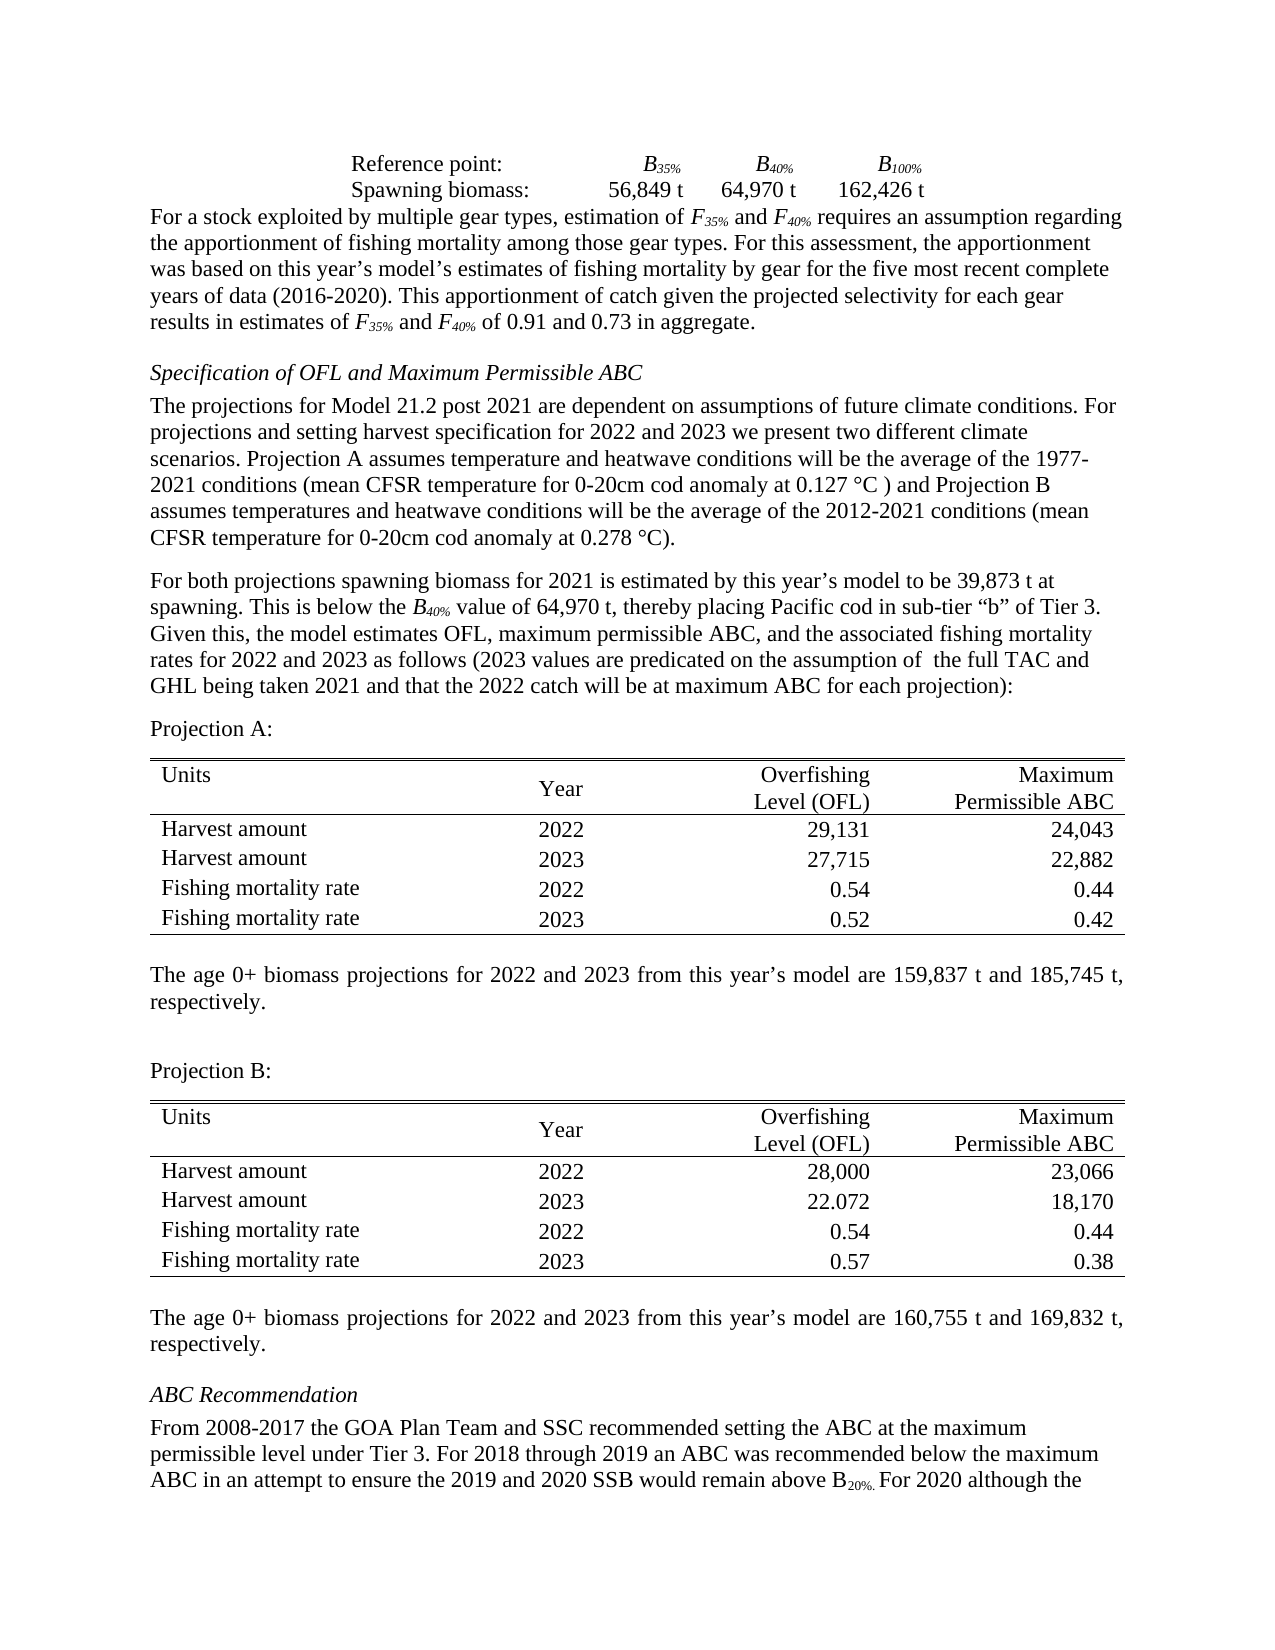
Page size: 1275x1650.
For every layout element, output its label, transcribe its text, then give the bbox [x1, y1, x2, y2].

table_cell 22,882 [881, 844, 1125, 874]
table_header Year [527, 761, 660, 814]
table_cell 2023 [527, 844, 660, 874]
table_header Overfishing Level (OFL) [660, 761, 881, 814]
table_cell 64,970 t [694, 176, 807, 203]
table_cell 22.072 [660, 1186, 881, 1216]
table_cell 24,043 [881, 815, 1125, 844]
table_cell Spawning biomass: [340, 176, 564, 203]
table_cell 0.38 [881, 1246, 1125, 1276]
table_cell 2022 [527, 815, 660, 844]
table_cell 2023 [527, 1246, 660, 1276]
table_cell 18,170 [881, 1186, 1125, 1216]
table_cell Harvest amount [150, 1186, 527, 1216]
table_header Maximum Permissible ABC [881, 761, 1125, 814]
table_header Units [150, 1104, 527, 1156]
table_cell Harvest amount [150, 815, 527, 844]
table_cell Fishing mortality rate [150, 1216, 527, 1246]
table_cell Harvest amount [150, 1157, 527, 1186]
table_cell 2022 [527, 1157, 660, 1186]
table_cell Fishing mortality rate [150, 904, 527, 934]
table_header B100% [807, 150, 935, 176]
table_header B40% [694, 150, 807, 176]
text The age 0+ biomass projections for 2022 and 2023 from this year’s model are 160,755 t and 169,832 t, respectively. [150, 1303, 1125, 1356]
table_header Units [150, 761, 527, 814]
table_header B35% [565, 150, 694, 176]
table_cell 0.54 [660, 874, 881, 904]
table_cell Fishing mortality rate [150, 1246, 527, 1276]
table_cell 2023 [527, 1186, 660, 1216]
text For a stock exploited by multiple gear types, estimation of F35% and F40% requires an assumption regarding the apportionment of fishing mortality among those gear types. For this assessment, the apportionment was based on this year’s model’s estimates of fishing mortality by gear for the five most recent complete years of data (2016-2020). This apportionment of catch given the projected selectivity for each gear results in estimates of F35% and F40% of 0.91 and 0.73 in aggregate. [150, 203, 1125, 334]
table_cell 28,000 [660, 1157, 881, 1186]
table_cell 56,849 t [565, 176, 694, 203]
subtitle Specification of OFL and Maximum Permissible ABC [150, 359, 1125, 386]
table_cell Fishing mortality rate [150, 874, 527, 904]
text The projections for Model 21.2 post 2021 are dependent on assumptions of future climate conditions. For projections and setting harvest specification for 2022 and 2023 we present two different climate scenarios. Projection A assumes temperature and heatwave conditions will be the average of the 1977-2021 conditions (mean CFSR temperature for 0-20cm cod anomaly at 0.127 °C ) and Projection B assumes temperatures and heatwave conditions will be the average of the 2012-2021 conditions (mean CFSR temperature for 0-20cm cod anomaly at 0.278 °C). [150, 392, 1125, 550]
text Projection B: [150, 1057, 1125, 1084]
table_header Reference point: [340, 150, 564, 176]
table_cell Harvest amount [150, 844, 527, 874]
table_cell 162,426 t [807, 176, 935, 203]
text Projection A: [150, 715, 1125, 742]
table_cell 0.44 [881, 874, 1125, 904]
table_cell 0.52 [660, 904, 881, 934]
table_cell 23,066 [881, 1157, 1125, 1186]
table_cell 27,715 [660, 844, 881, 874]
subtitle ABC Recommendation [150, 1381, 1125, 1408]
table_cell 2022 [527, 874, 660, 904]
table_cell 0.57 [660, 1246, 881, 1276]
table_cell 0.54 [660, 1216, 881, 1246]
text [150, 1414, 1125, 1493]
text For both projections spawning biomass for 2021 is estimated by this year’s model to be 39,873 t at spawning. This is below the B40% value of 64,970 t, thereby placing Pacific cod in sub-tier “b” of Tier 3. Given this, the model estimates OFL, maximum permissible ABC, and the associated fishing mortality rates for 2022 and 2023 as follows (2023 values are predicated on the assumption of the full TAC and GHL being taken 2021 and that the 2022 catch will be at maximum ABC for each projection): [150, 567, 1125, 699]
table_cell 0.42 [881, 904, 1125, 934]
table_cell 2022 [527, 1216, 660, 1246]
text The age 0+ biomass projections for 2022 and 2023 from this year’s model are 159,837 t and 185,745 t, respectively. [150, 962, 1125, 1014]
table_header Overfishing Level (OFL) [660, 1104, 881, 1156]
table_cell 29,131 [660, 815, 881, 844]
table_header Maximum Permissible ABC [881, 1104, 1125, 1156]
table_cell 0.44 [881, 1216, 1125, 1246]
table_header Year [527, 1104, 660, 1156]
table_cell 2023 [527, 904, 660, 934]
